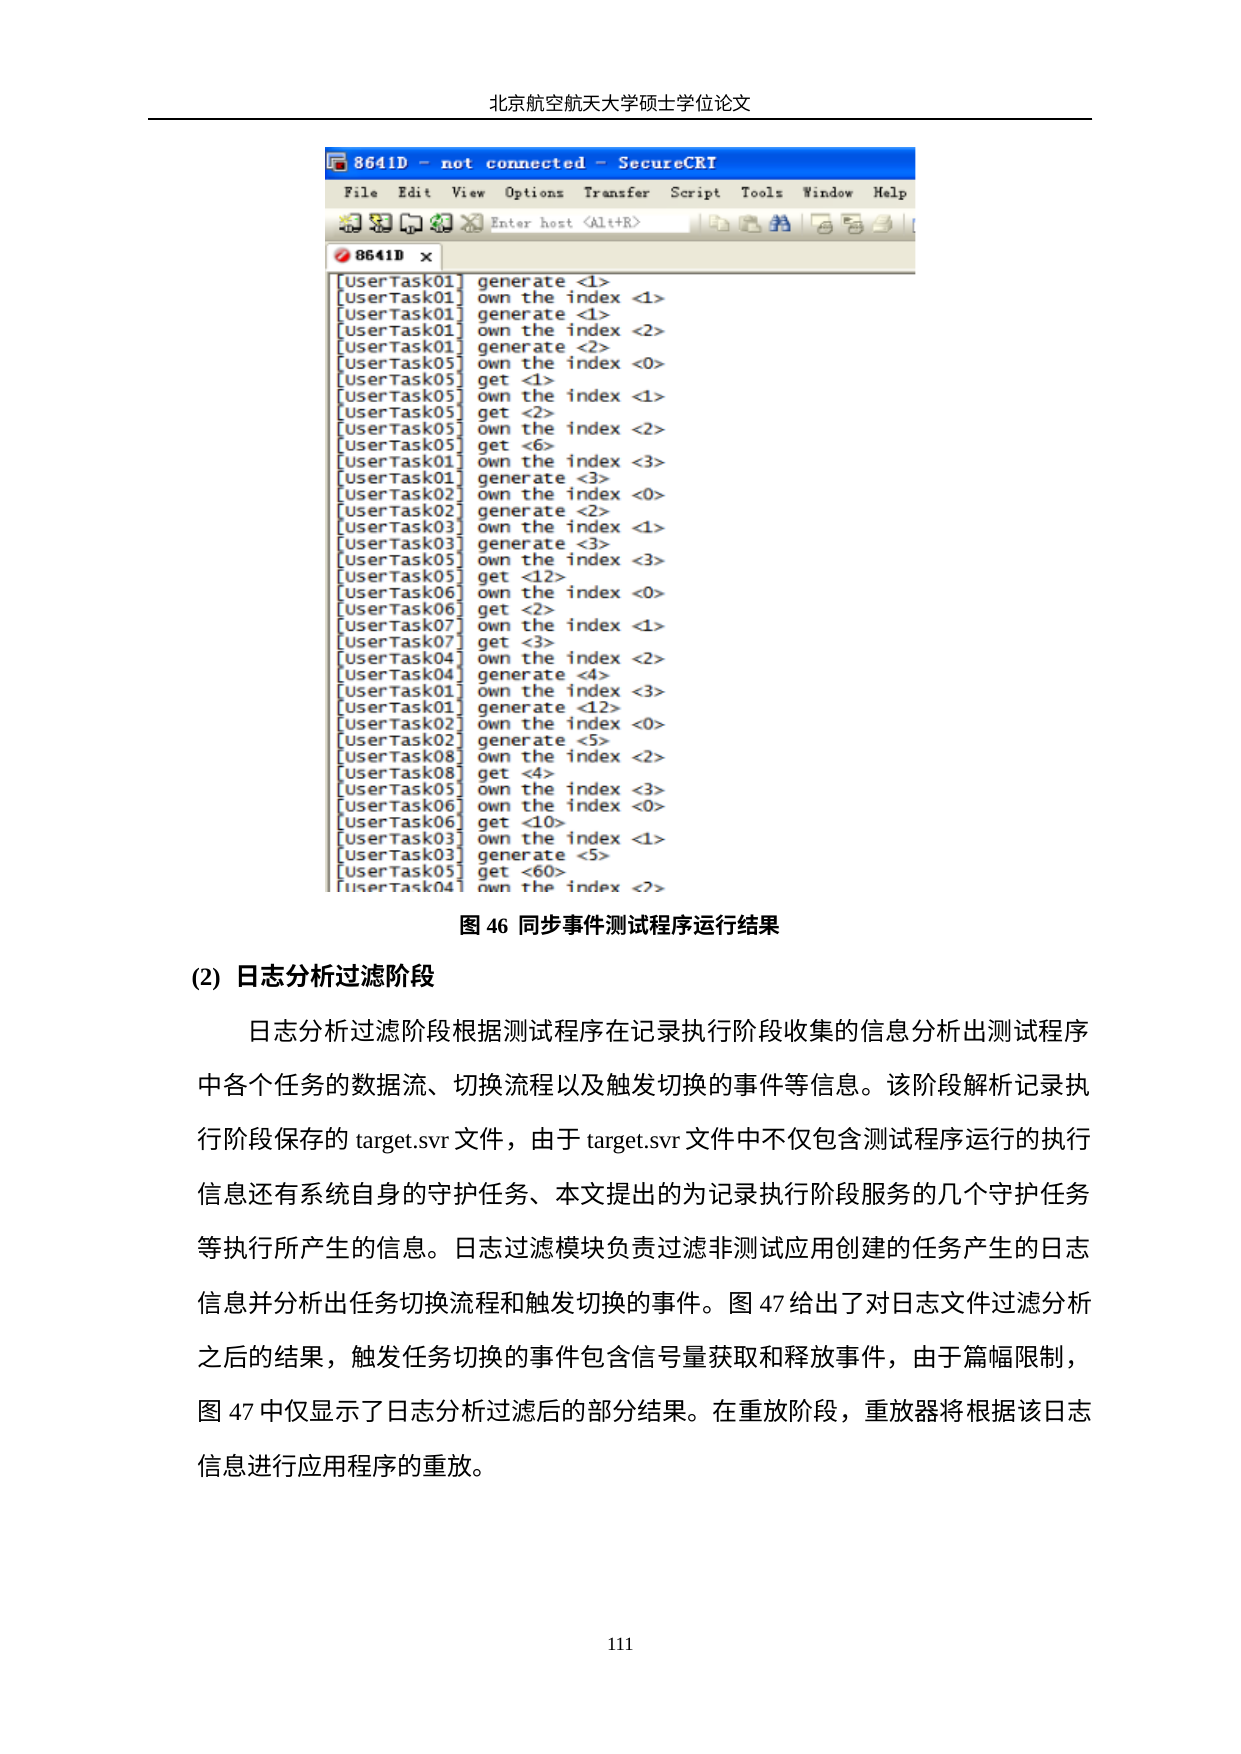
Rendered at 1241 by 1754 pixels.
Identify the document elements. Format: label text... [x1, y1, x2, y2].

text 日志分析过滤阶段根据测试程序在记录执行阶段收集的信息分析出测试程序中各个任务的数据流、切换流程以及触发切换的事件等信息。该阶段解析记录执行阶段保存的target.svr文件，由于target.svr文件中不仅包含测试程序运行的执行信息还有系统自身的守护任务、本文提出的为记录执行阶段服务的几个守护任务等执行所产生的信息。日志过滤模块负责过滤非测试应用创建的任务产生的日志信息并分析出任务切换流程和触发切换的事件。图 47给出了对日志文件过滤分析之后的结果，触发任务切换的事件包含信号量获取和释放事件，由于篇幅限制，图 47中仅显示了日志分析过滤后的部分结果。在重放阶段，重放器将根据该日志信息进行应用程序的重放。 [198, 1011, 1092, 1482]
list 日志分析过滤阶段 [191, 957, 1092, 993]
picture [325, 147, 916, 892]
text 图 46 同步事件测试程序运行结果 [148, 908, 1092, 940]
